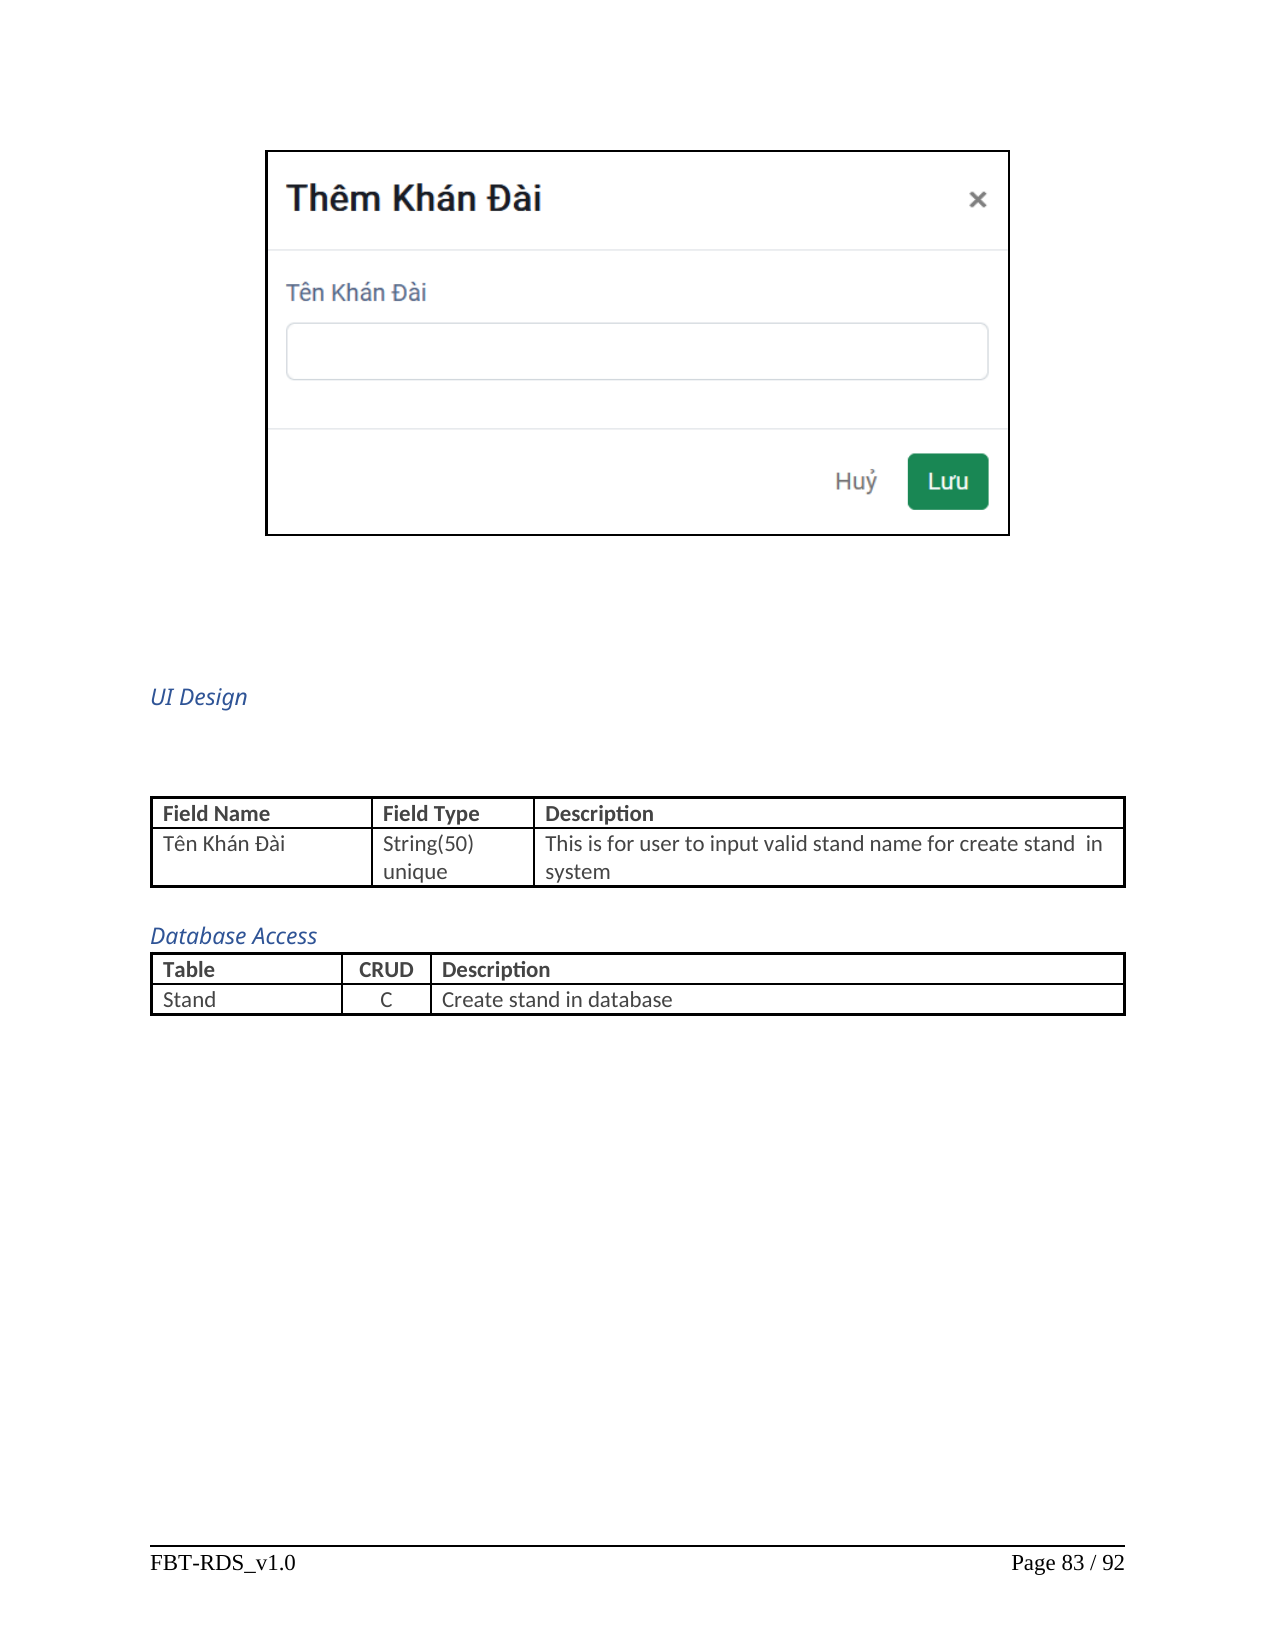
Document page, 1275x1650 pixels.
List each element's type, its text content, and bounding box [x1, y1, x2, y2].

subtitle Database Access [150, 920, 1125, 952]
picture [268, 152, 1008, 534]
subtitle UI Design [150, 680, 1125, 712]
